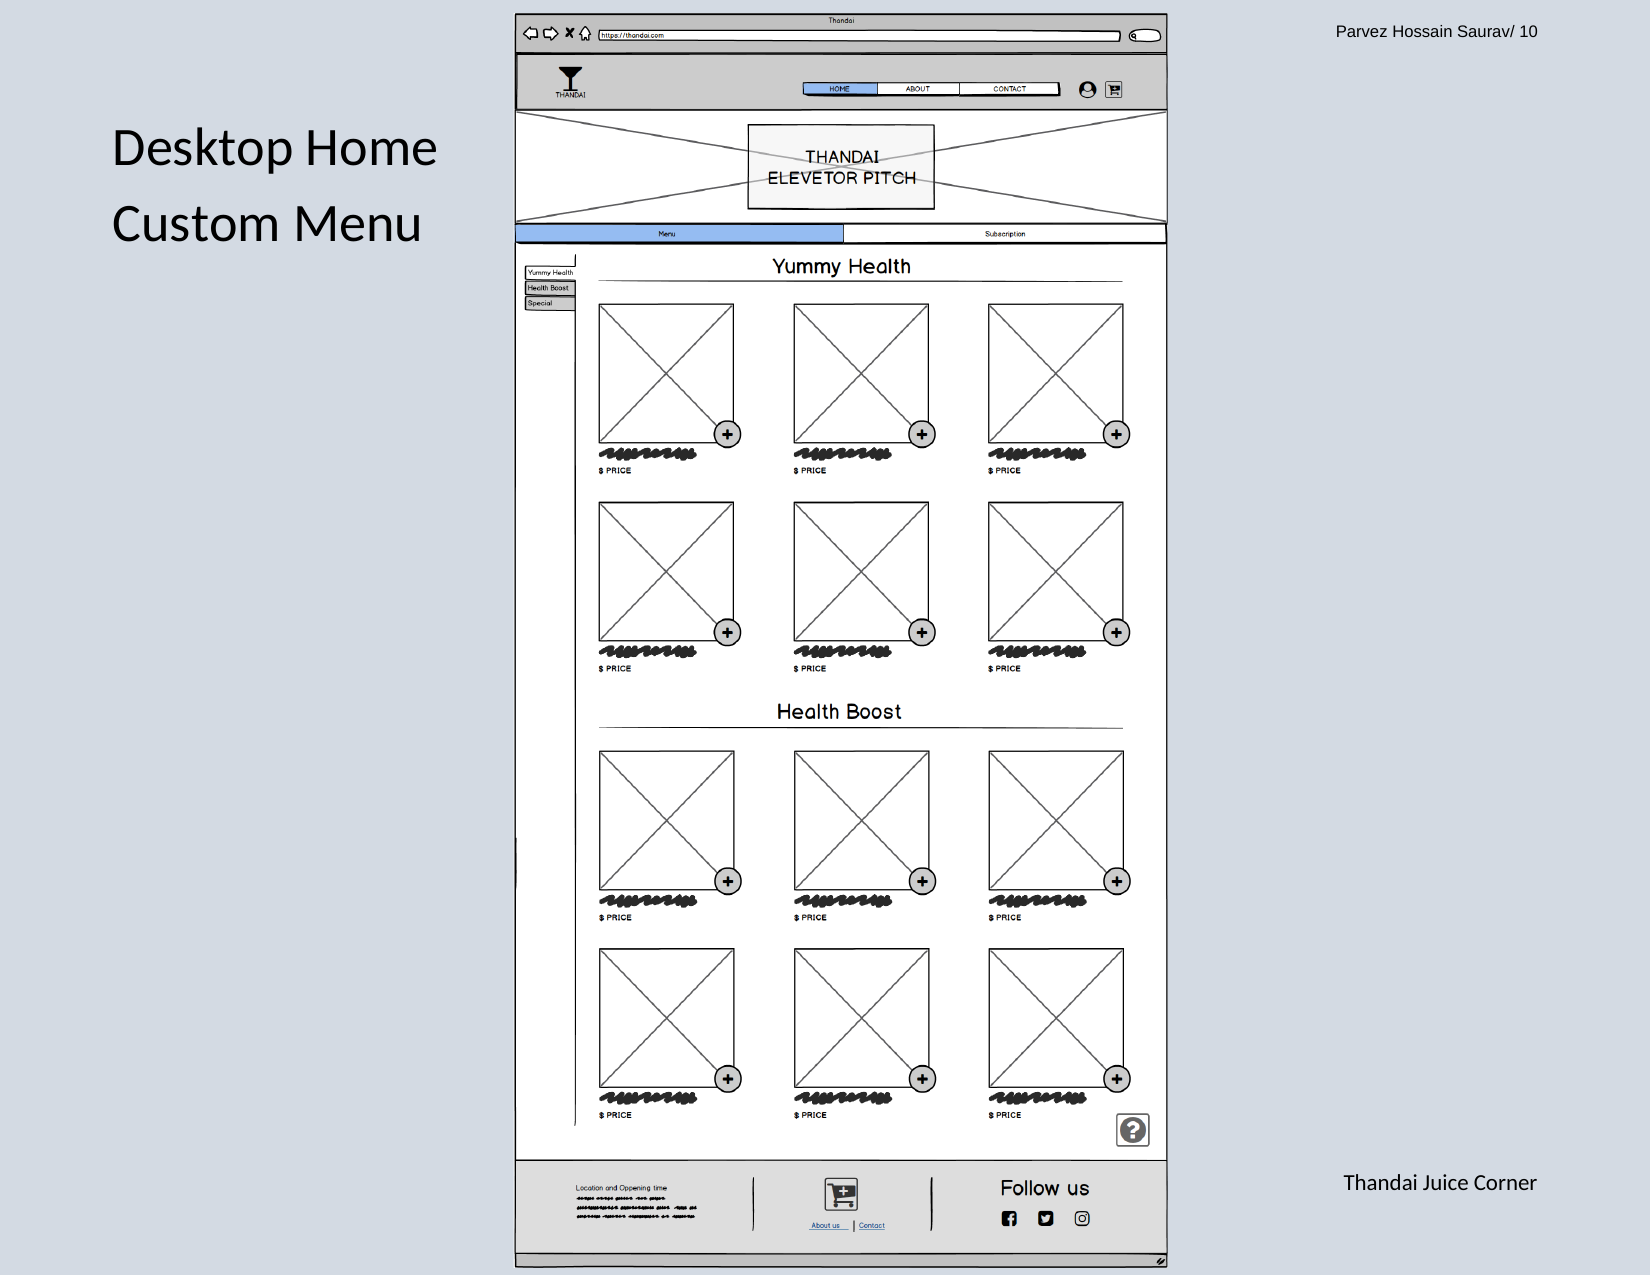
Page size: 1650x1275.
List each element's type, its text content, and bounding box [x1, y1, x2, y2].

picture [513, 13, 1168, 1268]
text Desktop Home [112, 112, 513, 179]
text Custom Menu [112, 188, 513, 255]
